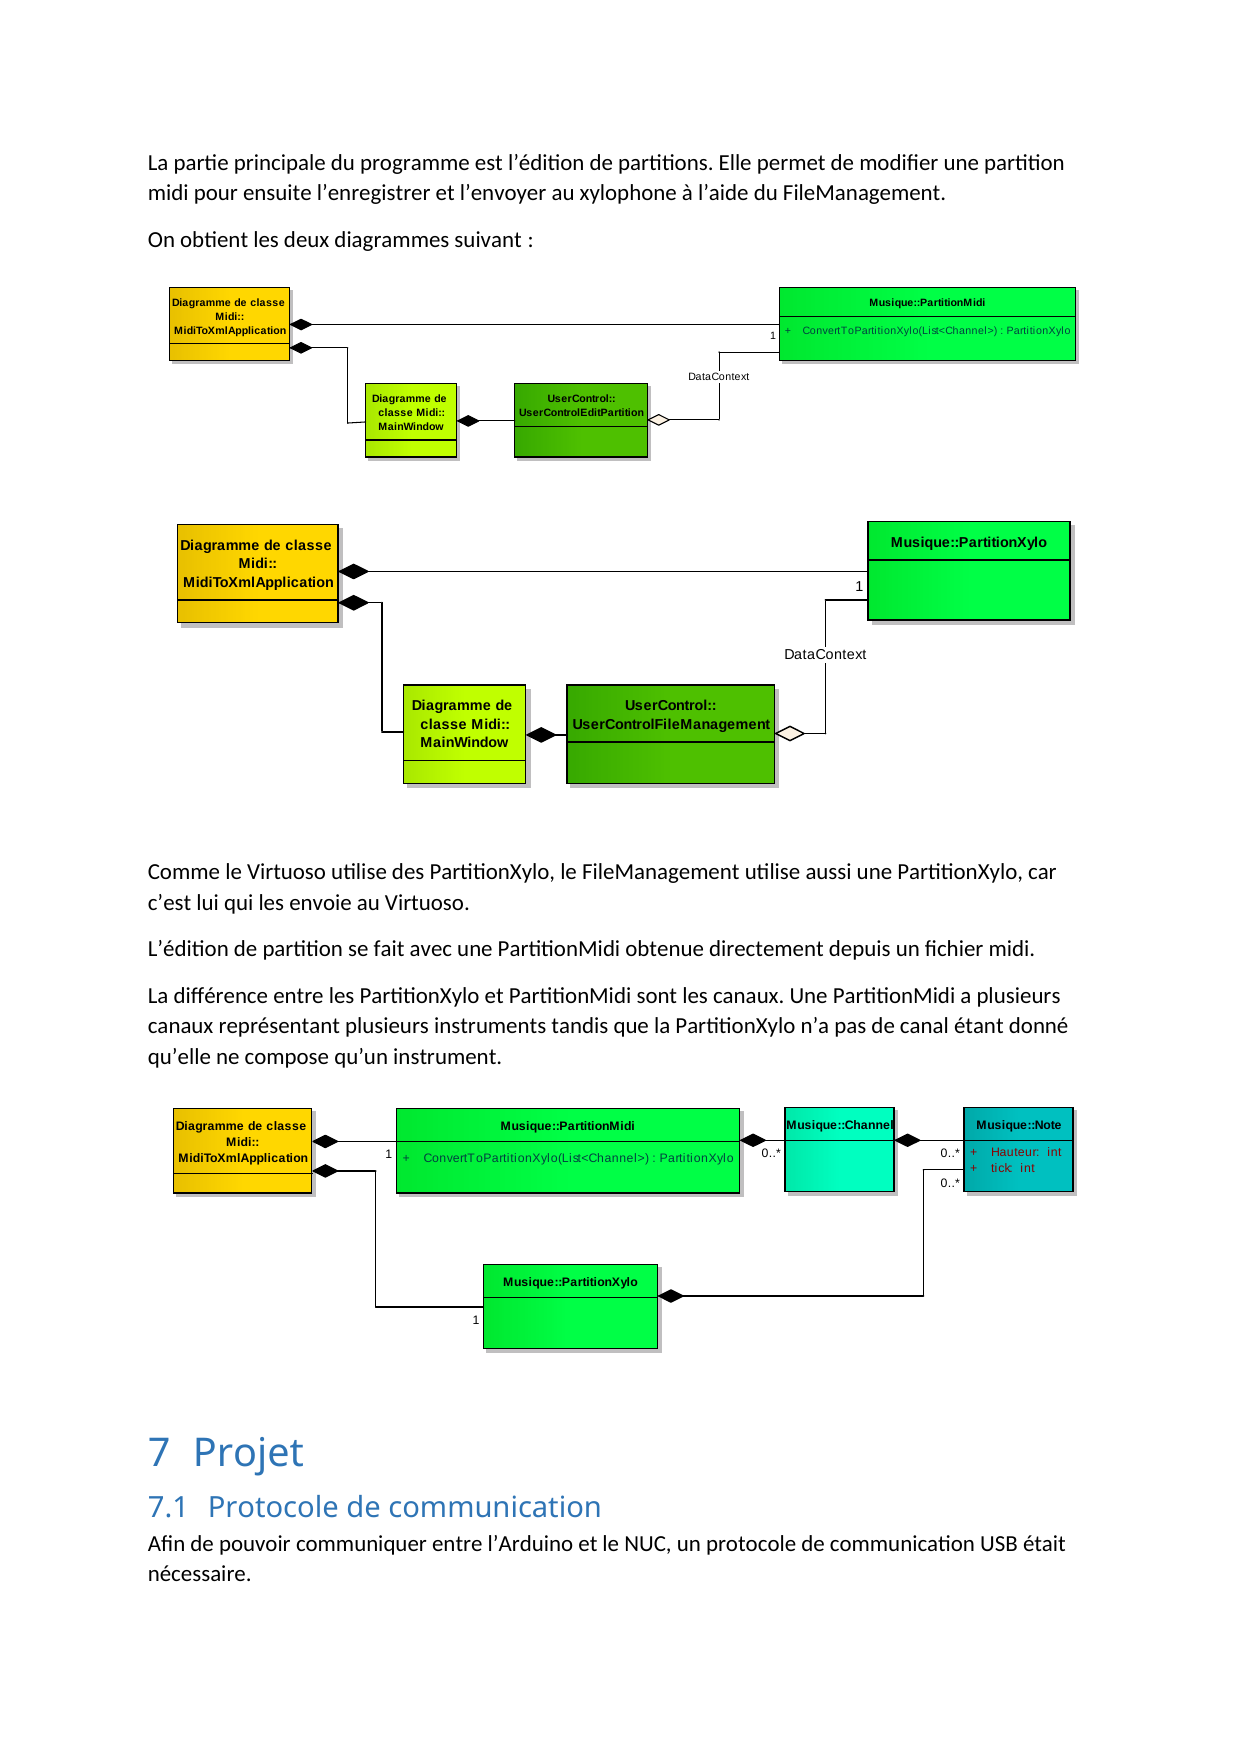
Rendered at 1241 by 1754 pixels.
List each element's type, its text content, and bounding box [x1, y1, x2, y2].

text Comme le Virtuoso utilise des PartitionXylo, le FileManagement utilise aussi une PartitionXylo, car c’est lui qui les envoie au Virtuoso. [148, 857, 1093, 916]
text L’édition de partition se fait avec une PartitionMidi obtenue directement depuis un fichier midi. [148, 934, 1093, 963]
text La différence entre les PartitionXylo et PartitionMidi sont les canaux. Une PartitionMidi a plusieurs canaux représentant plusieurs instruments tandis que la PartitionXylo n’a pas de canal étant donné qu’elle ne compose qu’un instrument. [148, 981, 1093, 1070]
text Afin de pouvoir communiquer entre l’Arduino et le NUC, un protocole de communication USB était nécessaire. [148, 1529, 1093, 1587]
subtitle Protocole de communication [148, 1486, 1093, 1526]
text La partie principale du programme est l’édition de partitions. Elle permet de modifier une partition midi pour ensuite l’enregistrer et l’envoyer au xylophone à l’aide du FileManagement. [148, 148, 1093, 206]
subtitle Projet [148, 1424, 1093, 1478]
text On obtient les deux diagrammes suivant : [148, 225, 1093, 253]
